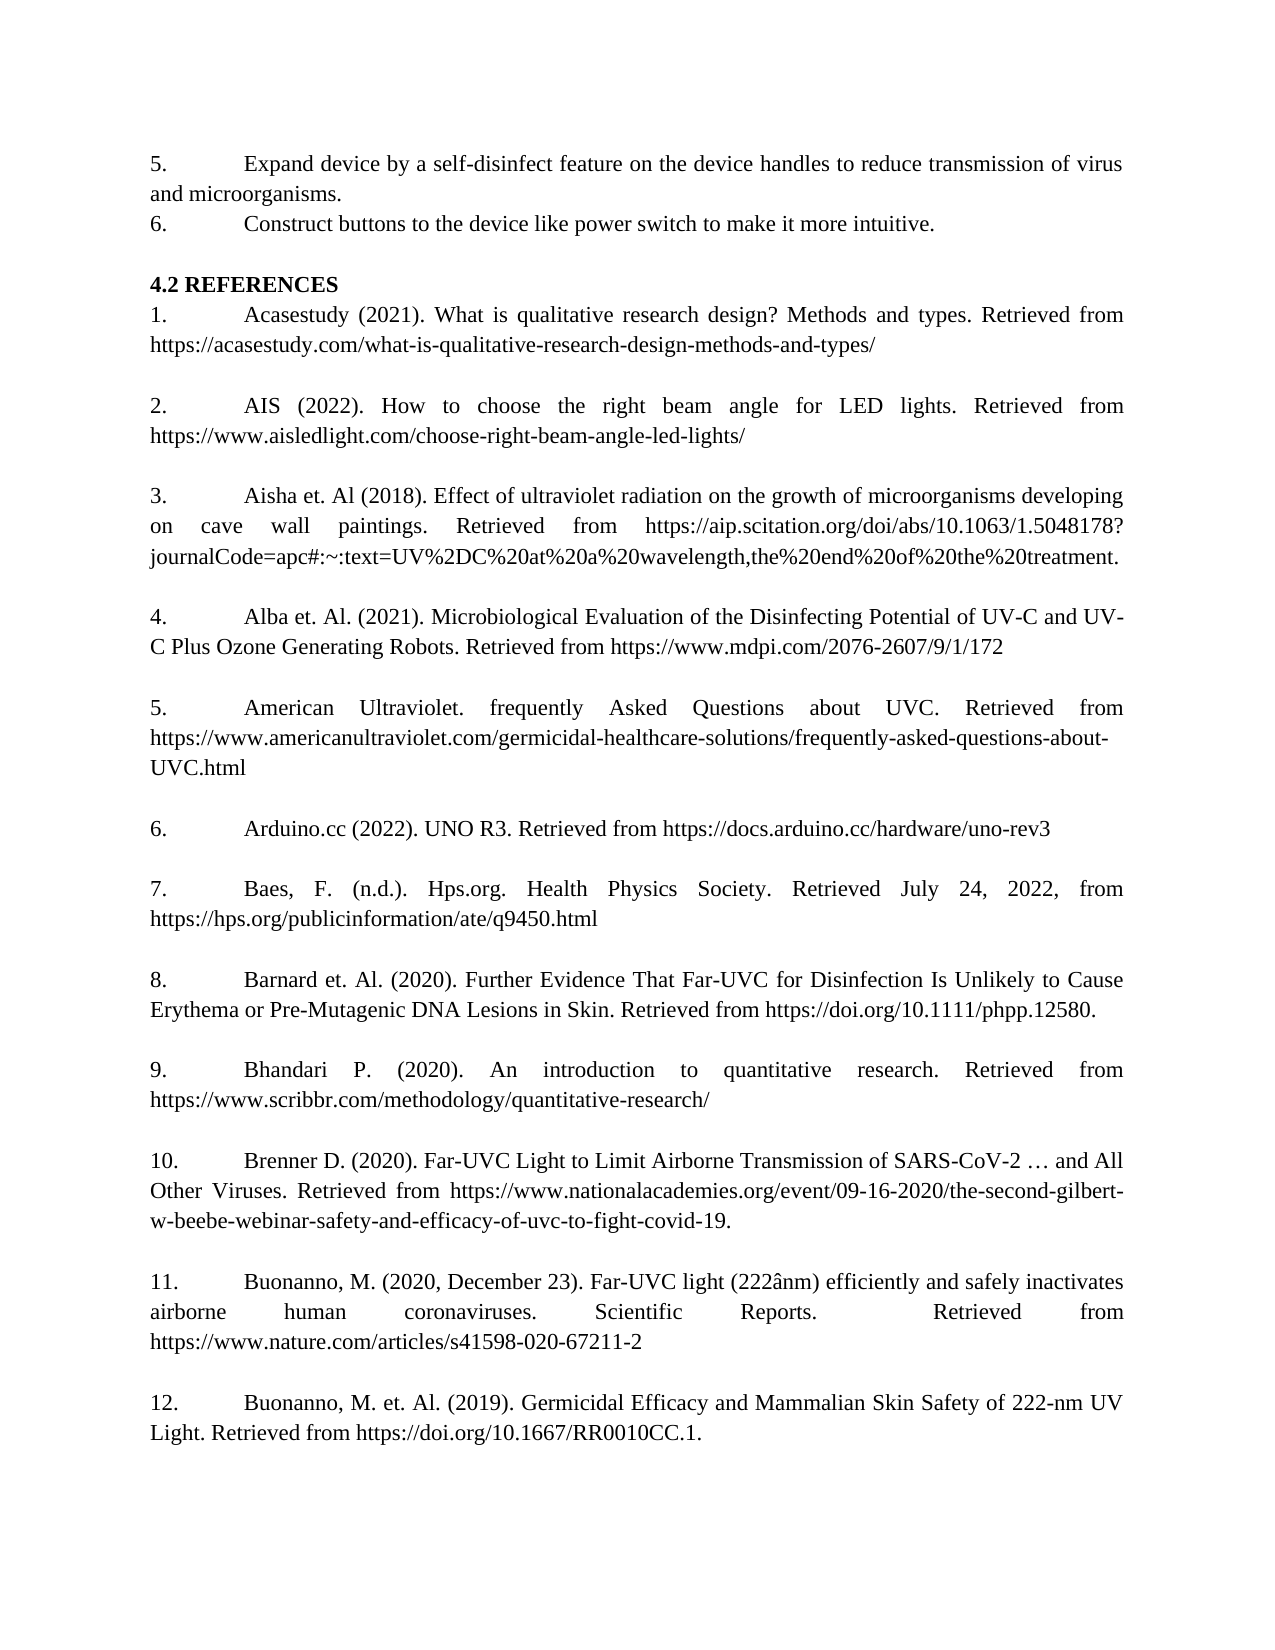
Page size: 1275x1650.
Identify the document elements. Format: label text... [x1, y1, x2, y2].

text 3. Aisha et. Al (2018). Effect of ultraviolet radiation on the growth of microorganisms developing on cave wall paintings. Retrieved from https://aip.scitation.org/doi/abs/10.1063/1.5048178?journalCode=apc#:~:text=UV%2DC%20at%20a%20wavelength,the%20end%20of%20the%20treatment. [150, 482, 1125, 569]
text 4. Alba et. Al. (2021). Microbiological Evaluation of the Disinfecting Potential of UV-C and UV-C Plus Ozone Generating Robots. Retrieved from https://www.mdpi.com/2076-2607/9/1/172 [150, 603, 1125, 660]
text 1. Acasestudy (2021). What is qualitative research design? Methods and types. Retrieved from https://acasestudy.com/what-is-qualitative-research-design-methods-and-types/ [150, 301, 1125, 358]
text 4.2 REFERENCES [150, 271, 1125, 297]
text 5. Expand device by a self-disinfect feature on the device handles to reduce transmission of virus and microorganisms. [150, 150, 1125, 207]
text 5. American Ultraviolet. frequently Asked Questions about UVC. Retrieved from https://www.americanultraviolet.com/germicidal-healthcare-solutions/frequently-asked-questions-about-UVC.html [150, 694, 1125, 781]
text 8. Barnard et. Al. (2020). Further Evidence That Far-UVC for Disinfection Is Unlikely to Cause Erythema or Pre-Mutagenic DNA Lesions in Skin. Retrieved from https://doi.org/10.1111/phpp.12580. [150, 966, 1125, 1022]
text 6. Arduino.cc (2022). UNO R3. Retrieved from https://docs.arduino.cc/hardware/uno-rev3 [150, 814, 1125, 841]
text 10. Brenner D. (2020). Far-UVC Light to Limit Airborne Transmission of SARS-CoV-2 … and All Other Viruses. Retrieved from https://www.nationalacademies.org/event/09-16-2020/the-second-gilbert-w-beebe-webinar-safety-and-efficacy-of-uvc-to-fight-covid-19. [150, 1147, 1125, 1234]
text 11. Buonanno, M. (2020, December 23). Far-UVC light (222ânm) efficiently and safely inactivates airborne human coronaviruses. Scientific Reports. Retrieved from https://www.nature.com/articles/s41598-020-67211-2 [150, 1268, 1125, 1354]
text 2. AIS (2022). How to choose the right beam angle for LED lights. Retrieved from https://www.aisledlight.com/choose-right-beam-angle-led-lights/ [150, 392, 1125, 448]
text 7. Baes, F. (n.d.). Hps.org. Health Physics Society. Retrieved July 24, 2022, from https://hps.org/publicinformation/ate/q9450.html [150, 875, 1125, 932]
text 9. Bhandari P. (2020). An introduction to quantitative research. Retrieved from https://www.scribbr.com/methodology/quantitative-research/ [150, 1056, 1125, 1113]
text 6. Construct buttons to the device like power switch to make it more intuitive. [150, 210, 1125, 237]
text 12. Buonanno, M. et. Al. (2019). Germicidal Efficacy and Mammalian Skin Safety of 222-nm UV Light. Retrieved from https://doi.org/10.1667/RR0010CC.1. [150, 1388, 1125, 1445]
